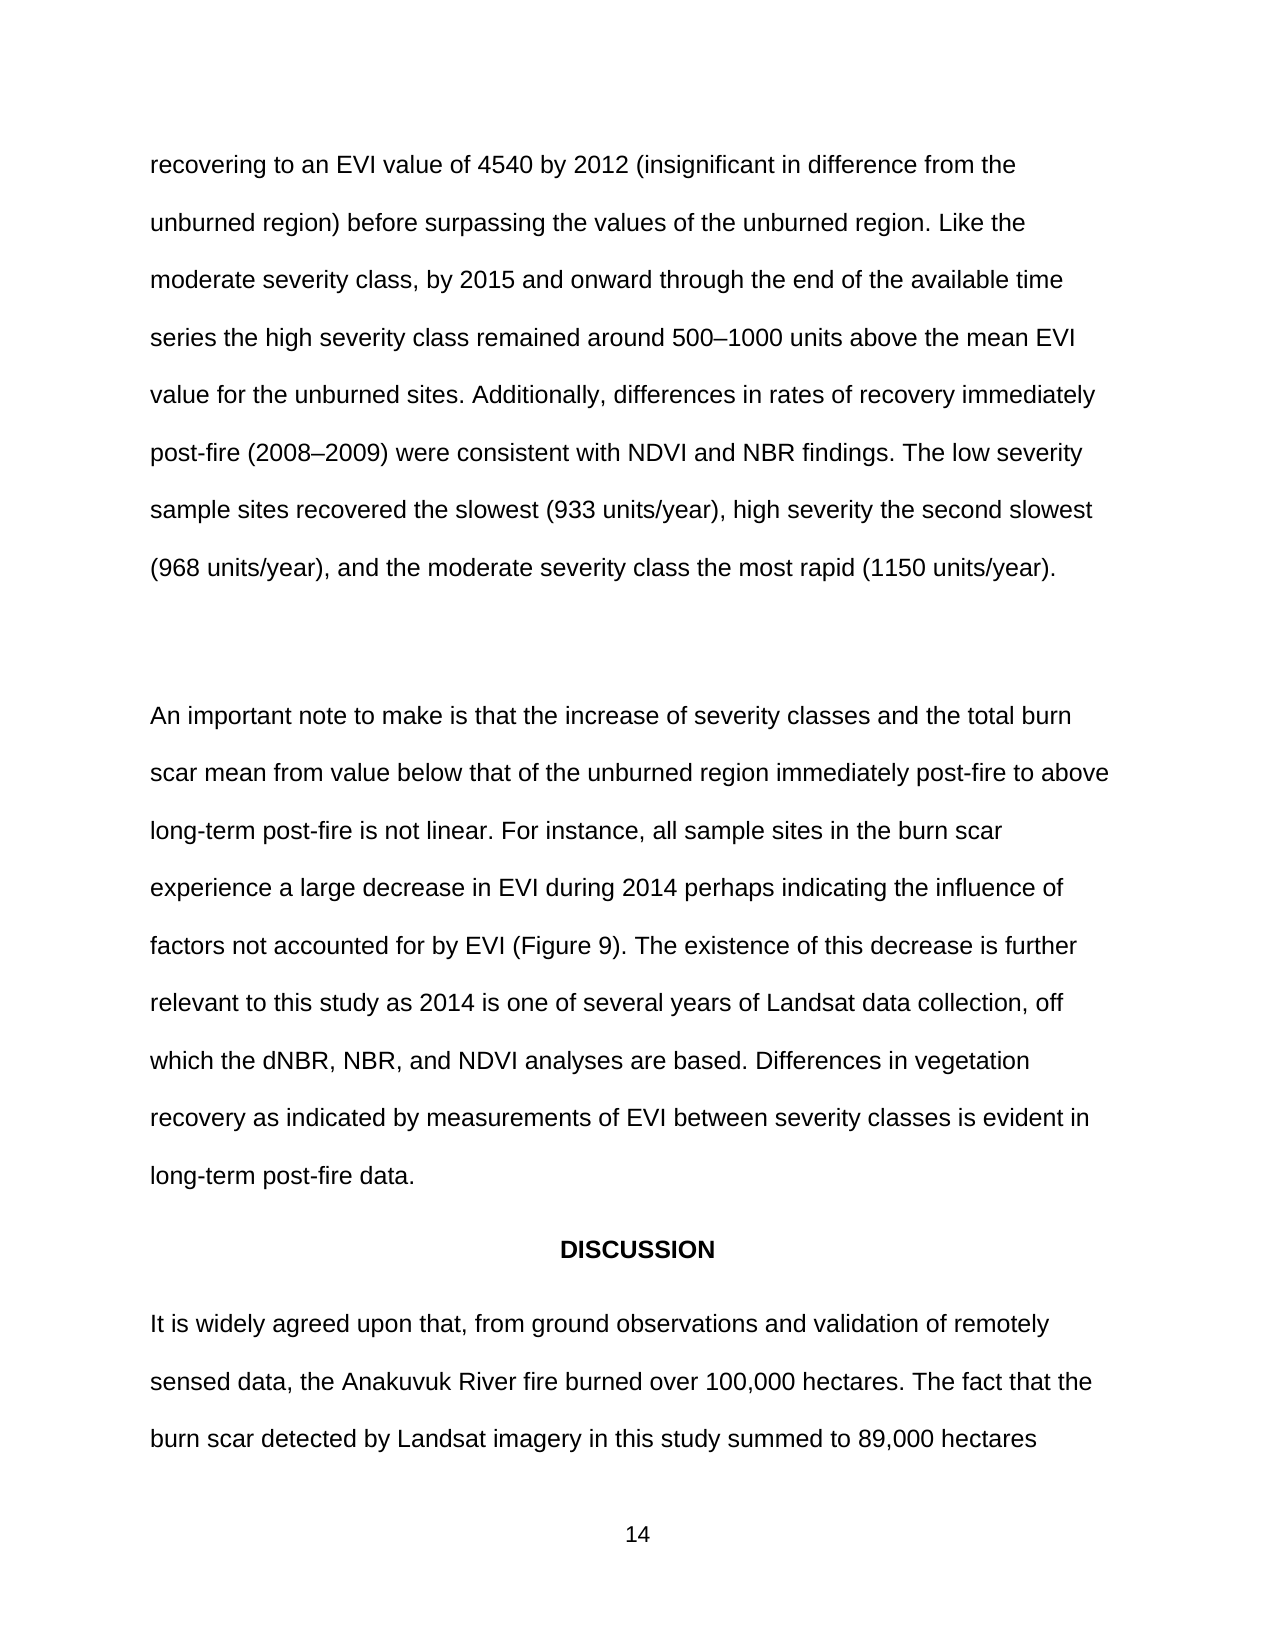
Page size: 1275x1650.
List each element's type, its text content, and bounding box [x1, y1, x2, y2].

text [150, 1309, 1125, 1453]
text DISCUSSION [150, 1235, 1125, 1264]
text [150, 150, 1125, 581]
text An important note to make is that the increase of severity classes and the total burn scar mean from value below that of the unburned region immediately post-fire to above long-term post-fire is not linear. For instance, all sample sites in the burn scar experience a large decrease in EVI during 2014 perhaps indicating the influence of factors not accounted for by EVI (Figure 9). The existence of this decrease is further relevant to this study as 2014 is one of several years of Landsat data collection, off which the dNBR, NBR, and NDVI analyses are based. Differences in vegetation recovery as indicated by measurements of EVI between severity classes is evident in long-term post-fire data. [150, 701, 1125, 1189]
